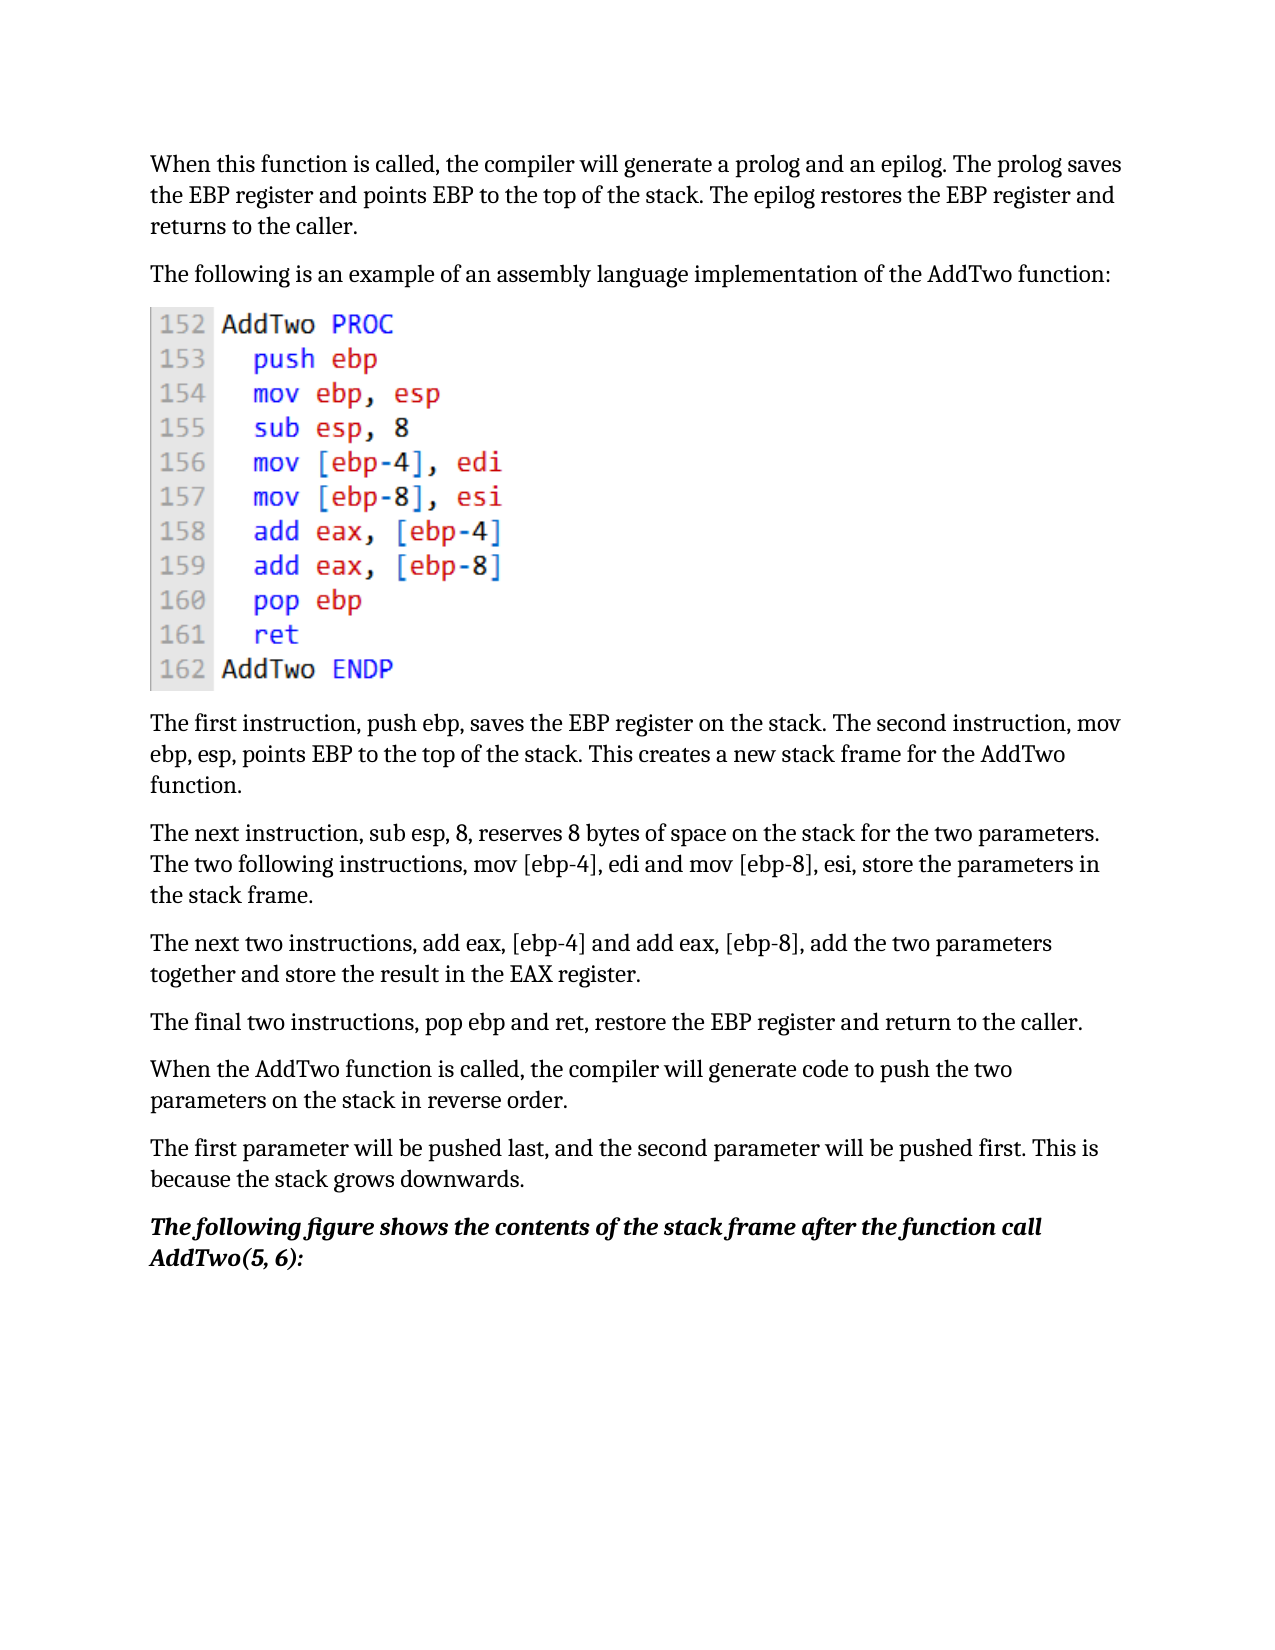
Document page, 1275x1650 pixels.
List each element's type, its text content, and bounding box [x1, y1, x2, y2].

text The following is an example of an assembly language implementation of the AddTwo function: [150, 260, 1125, 288]
text The final two instructions, pop ebp and ret, restore the EBP register and return to the caller. [150, 1008, 1125, 1036]
picture [150, 307, 664, 691]
text When the AddTwo function is called, the compiler will generate code to push the two parameters on the stack in reverse order. [150, 1055, 1125, 1115]
text The first instruction, push ebp, saves the EBP register on the stack. The second instruction, mov ebp, esp, points EBP to the top of the stack. This creates a new stack frame for the AddTwo function. [150, 709, 1125, 800]
text When this function is called, the compiler will generate a prolog and an epilog. The prolog saves the EBP register and points EBP to the top of the stack. The epilog restores the EBP register and returns to the caller. [150, 150, 1125, 241]
text The first parameter will be pushed last, and the second parameter will be pushed first. This is because the stack grows downwards. [150, 1134, 1125, 1194]
text The next two instructions, add eax, [ebp-4] and add eax, [ebp-8], add the two parameters together and store the result in the EAX register. [150, 929, 1125, 989]
text The following figure shows the contents of the stack frame after the function call AddTwo(5, 6): [150, 1213, 1125, 1273]
text The next instruction, sub esp, 8, reserves 8 bytes of space on the stack for the two parameters. The two following instructions, mov [ebp-4], edi and mov [ebp-8], esi, store the parameters in the stack frame. [150, 819, 1125, 910]
